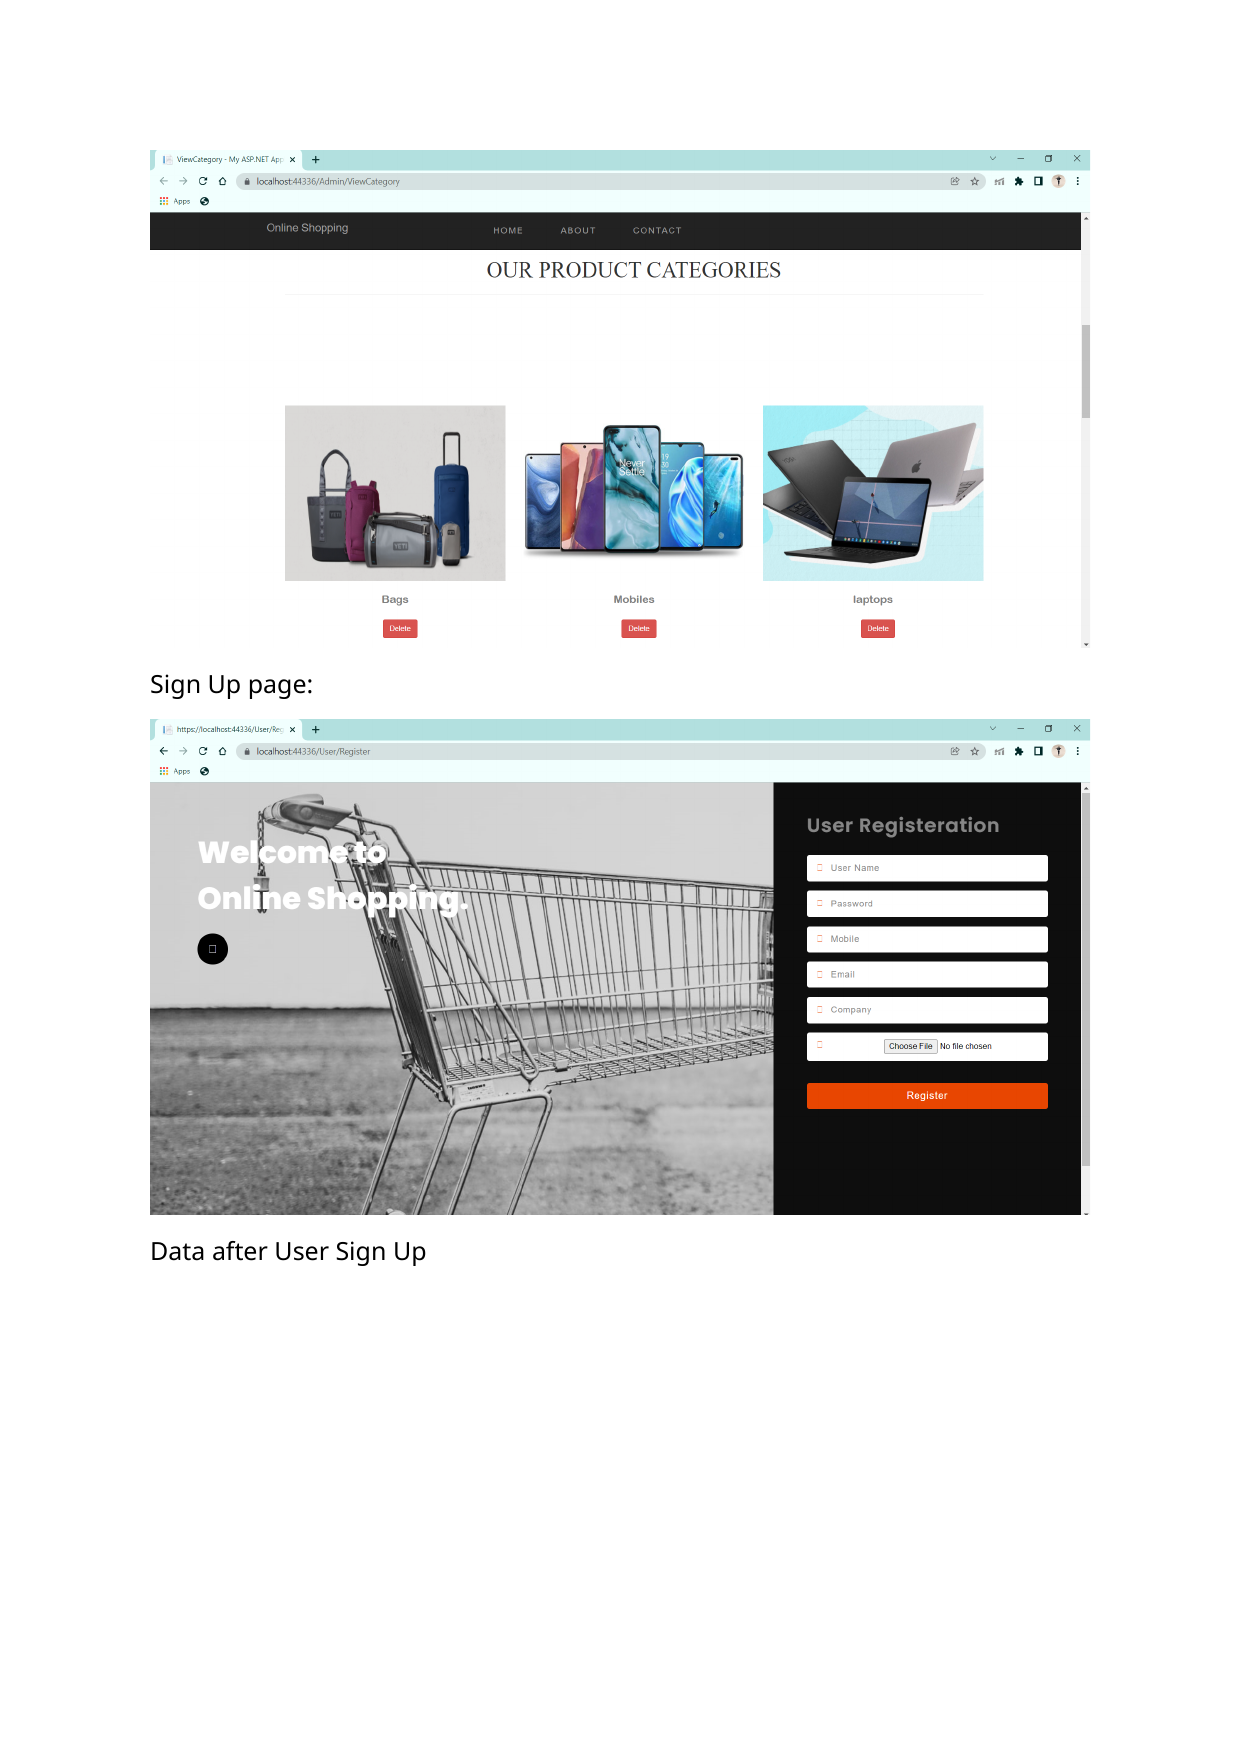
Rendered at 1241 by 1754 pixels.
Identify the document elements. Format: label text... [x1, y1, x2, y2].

picture [150, 150, 1091, 648]
text Data after User Sign Up [150, 1234, 1090, 1268]
picture [150, 719, 1091, 1215]
text Sign Up page: [150, 666, 1090, 700]
